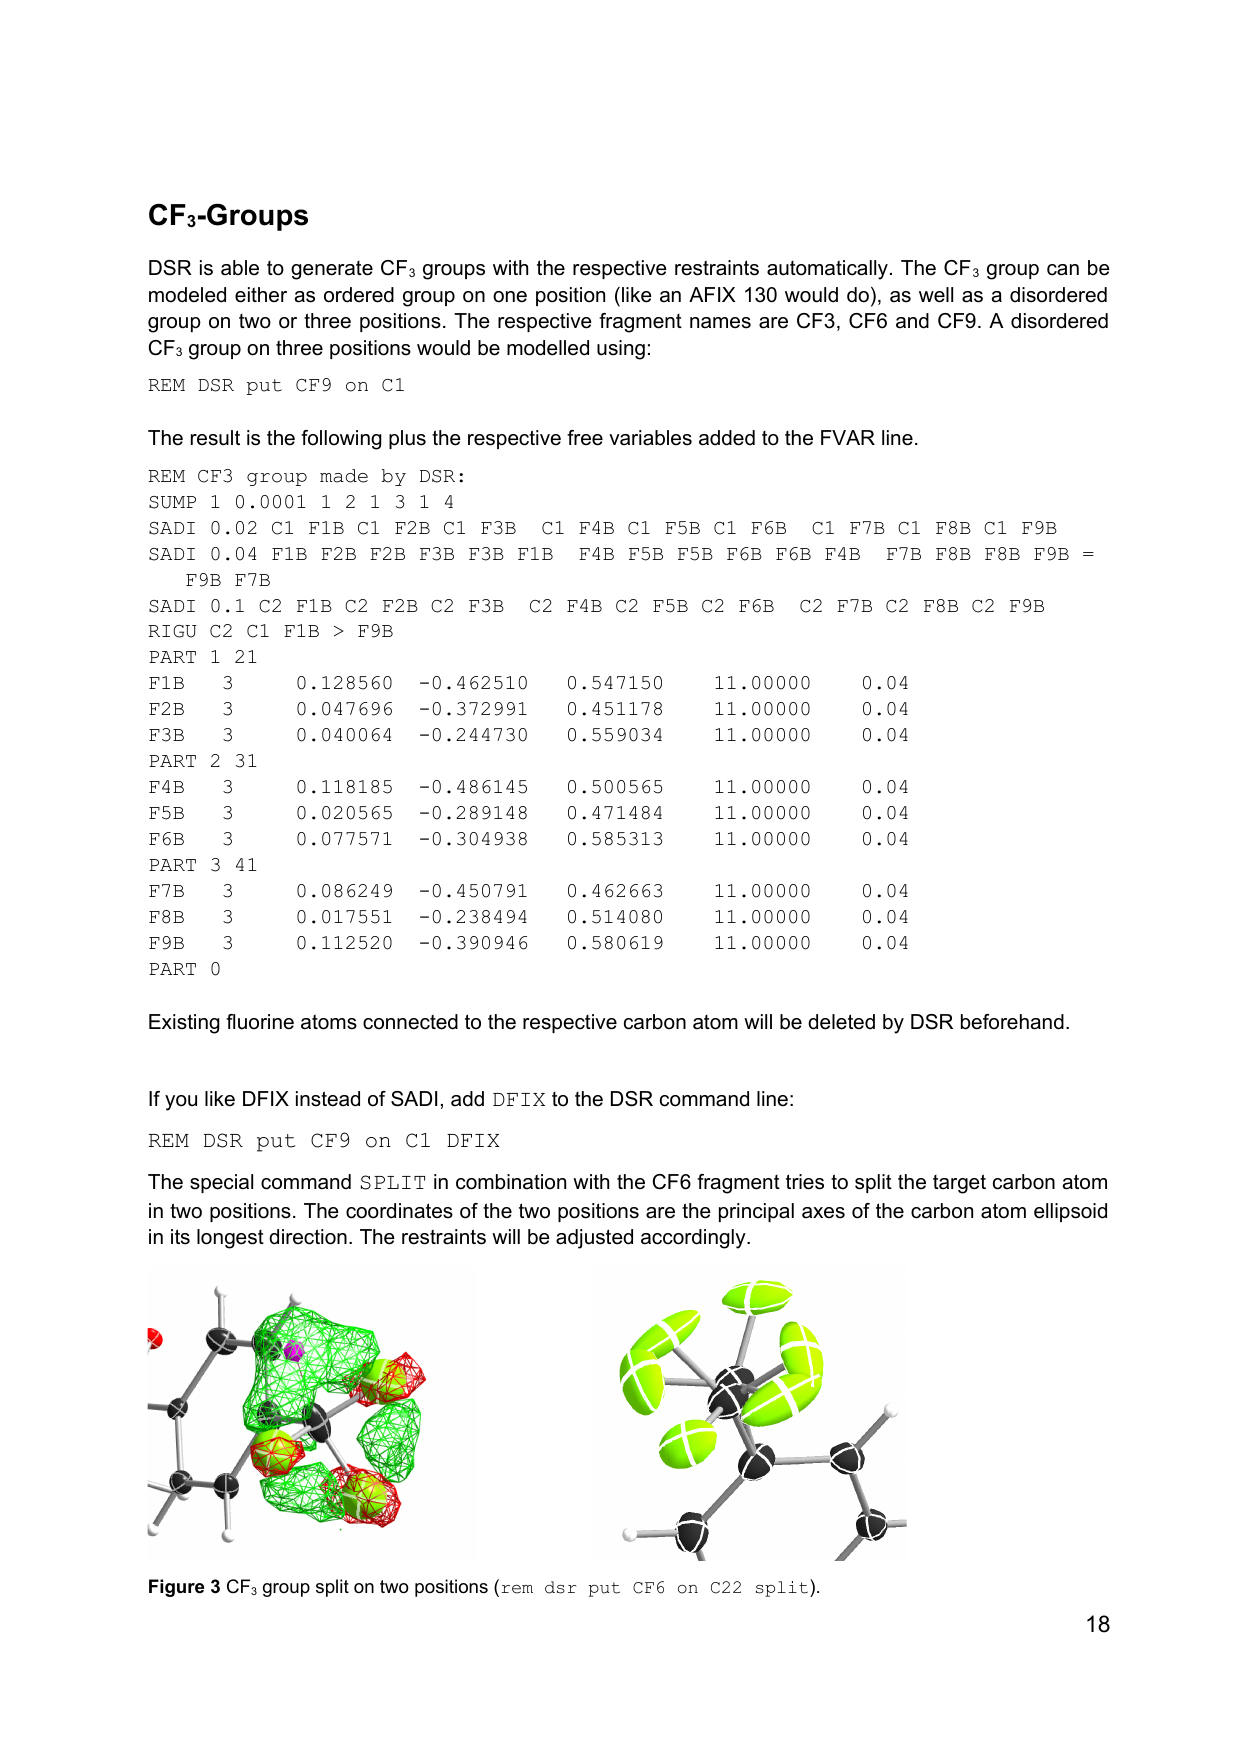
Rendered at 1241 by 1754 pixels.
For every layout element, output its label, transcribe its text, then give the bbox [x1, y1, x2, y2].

text F4B 3 0.118185 -0.486145 0.500565 11.00000 0.04 [148, 776, 1110, 800]
text REM DSR put CF9 on C1 [148, 374, 1110, 398]
text PART 2 31 [148, 750, 1110, 774]
text REM CF3 group made by DSR: [148, 465, 1110, 488]
text RIGU C2 C1 F1B > F9B [148, 621, 1110, 644]
text The special command SPLIT in combination with the CF6 fragment tries to split the target carbon atom in two positions. The coordinates of the two positions are the principal axes of the carbon atom ellipsoid in its longest direction. The restraints will be adjusted accordingly. [148, 1170, 1110, 1249]
text SADI 0.04 F1B F2B F2B F3B F3B F1B F4B F5B F5B F6B F6B F4B F7B F8B F8B F9B = [148, 543, 1110, 566]
text F3B 3 0.040064 -0.244730 0.559034 11.00000 0.04 [148, 724, 1110, 748]
text REM DSR put CF9 on C1 DFIX [148, 1129, 1110, 1155]
text PART 1 21 [148, 646, 1110, 670]
text F7B 3 0.086249 -0.450791 0.462663 11.00000 0.04 [148, 880, 1110, 903]
text CF3-Groups [148, 198, 1110, 231]
text Figure 3 CF3 group split on two positions (rem dsr put CF6 on C22 split). [148, 1576, 1110, 1599]
text F8B 3 0.017551 -0.238494 0.514080 11.00000 0.04 [148, 906, 1110, 929]
text Existing fluorine atoms connected to the respective carbon atom will be deleted by DSR beforehand. [148, 1009, 1110, 1033]
text PART 0 [148, 958, 1110, 981]
text F9B 3 0.112520 -0.390946 0.580619 11.00000 0.04 [148, 932, 1110, 955]
picture [592, 1263, 907, 1561]
text F5B 3 0.020565 -0.289148 0.471484 11.00000 0.04 [148, 802, 1110, 826]
text PART 3 41 [148, 854, 1110, 878]
text F9B F7B [148, 569, 1110, 592]
text If you like DFIX instead of SADI, add DFIX to the DSR command line: [148, 1087, 1110, 1114]
text F1B 3 0.128560 -0.462510 0.547150 11.00000 0.04 [148, 672, 1110, 696]
text F2B 3 0.047696 -0.372991 0.451178 11.00000 0.04 [148, 698, 1110, 722]
text DSR is able to generate CF3 groups with the respective restraints automatically. The CF3 group can be modeled either as ordered group on one position (like an AFIX 130 would do), as well as a disordered group on two or three positions. The respective fragment names are CF3, CF6 and CF9. A disordered CF3 group on three positions would be modelled using: [148, 256, 1110, 359]
text SUMP 1 0.0001 1 2 1 3 1 4 [148, 491, 1110, 514]
text SADI 0.02 C1 F1B C1 F2B C1 F3B C1 F4B C1 F5B C1 F6B C1 F7B C1 F8B C1 F9B [148, 517, 1110, 540]
text F6B 3 0.077571 -0.304938 0.585313 11.00000 0.04 [148, 828, 1110, 852]
picture [147, 1265, 477, 1561]
text The result is the following plus the respective free variables added to the FVAR line. [148, 426, 1110, 450]
text SADI 0.1 C2 F1B C2 F2B C2 F3B C2 F4B C2 F5B C2 F6B C2 F7B C2 F8B C2 F9B [148, 594, 1110, 618]
